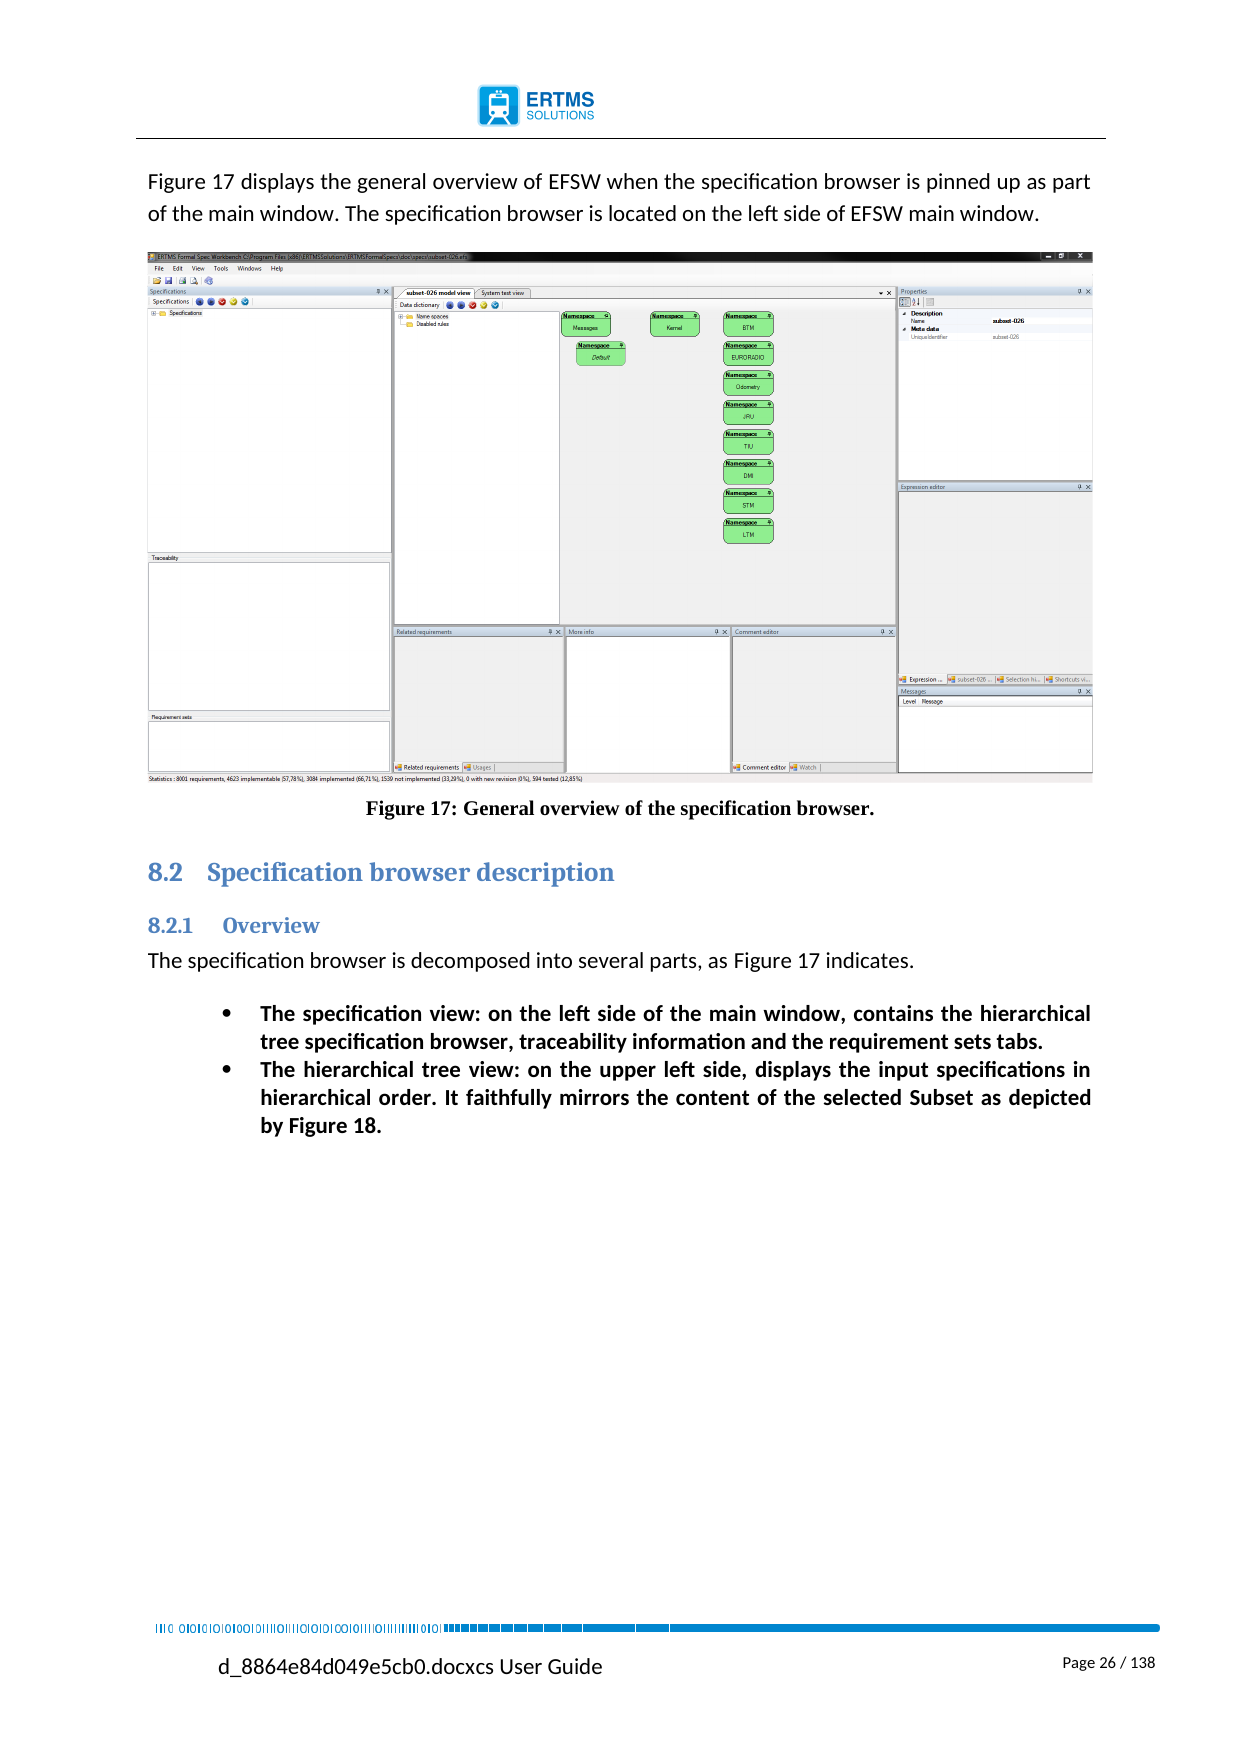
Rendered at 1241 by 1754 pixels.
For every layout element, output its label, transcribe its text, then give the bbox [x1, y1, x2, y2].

text The specification browser is decomposed into several parts, as Figure 17 indicates. [148, 946, 1093, 974]
subtitle Specification browser description [148, 857, 1093, 888]
text Figure 17: General overview of the specification browser. [148, 795, 1093, 819]
list The specification view: on the left side of the main window, contains the hierarchical tree specification browser, traceability information and the requirement sets tabs. [223, 999, 1093, 1055]
list The hierarchical tree view: on the upper left side, displays the input specifications in hierarchical order. It faithfully mirrors the content of the selected Subset as depicted by Figure 18. [223, 1055, 1093, 1139]
text Figure 17 displays the general overview of EFSW when the specification browser is pinned up as part of the main window. The specification browser is located on the left side of EFSW main window. [148, 167, 1093, 227]
picture [147, 252, 1093, 783]
picture [466, 73, 605, 138]
picture [156, 1624, 1160, 1633]
subtitle Overview [148, 913, 1093, 939]
